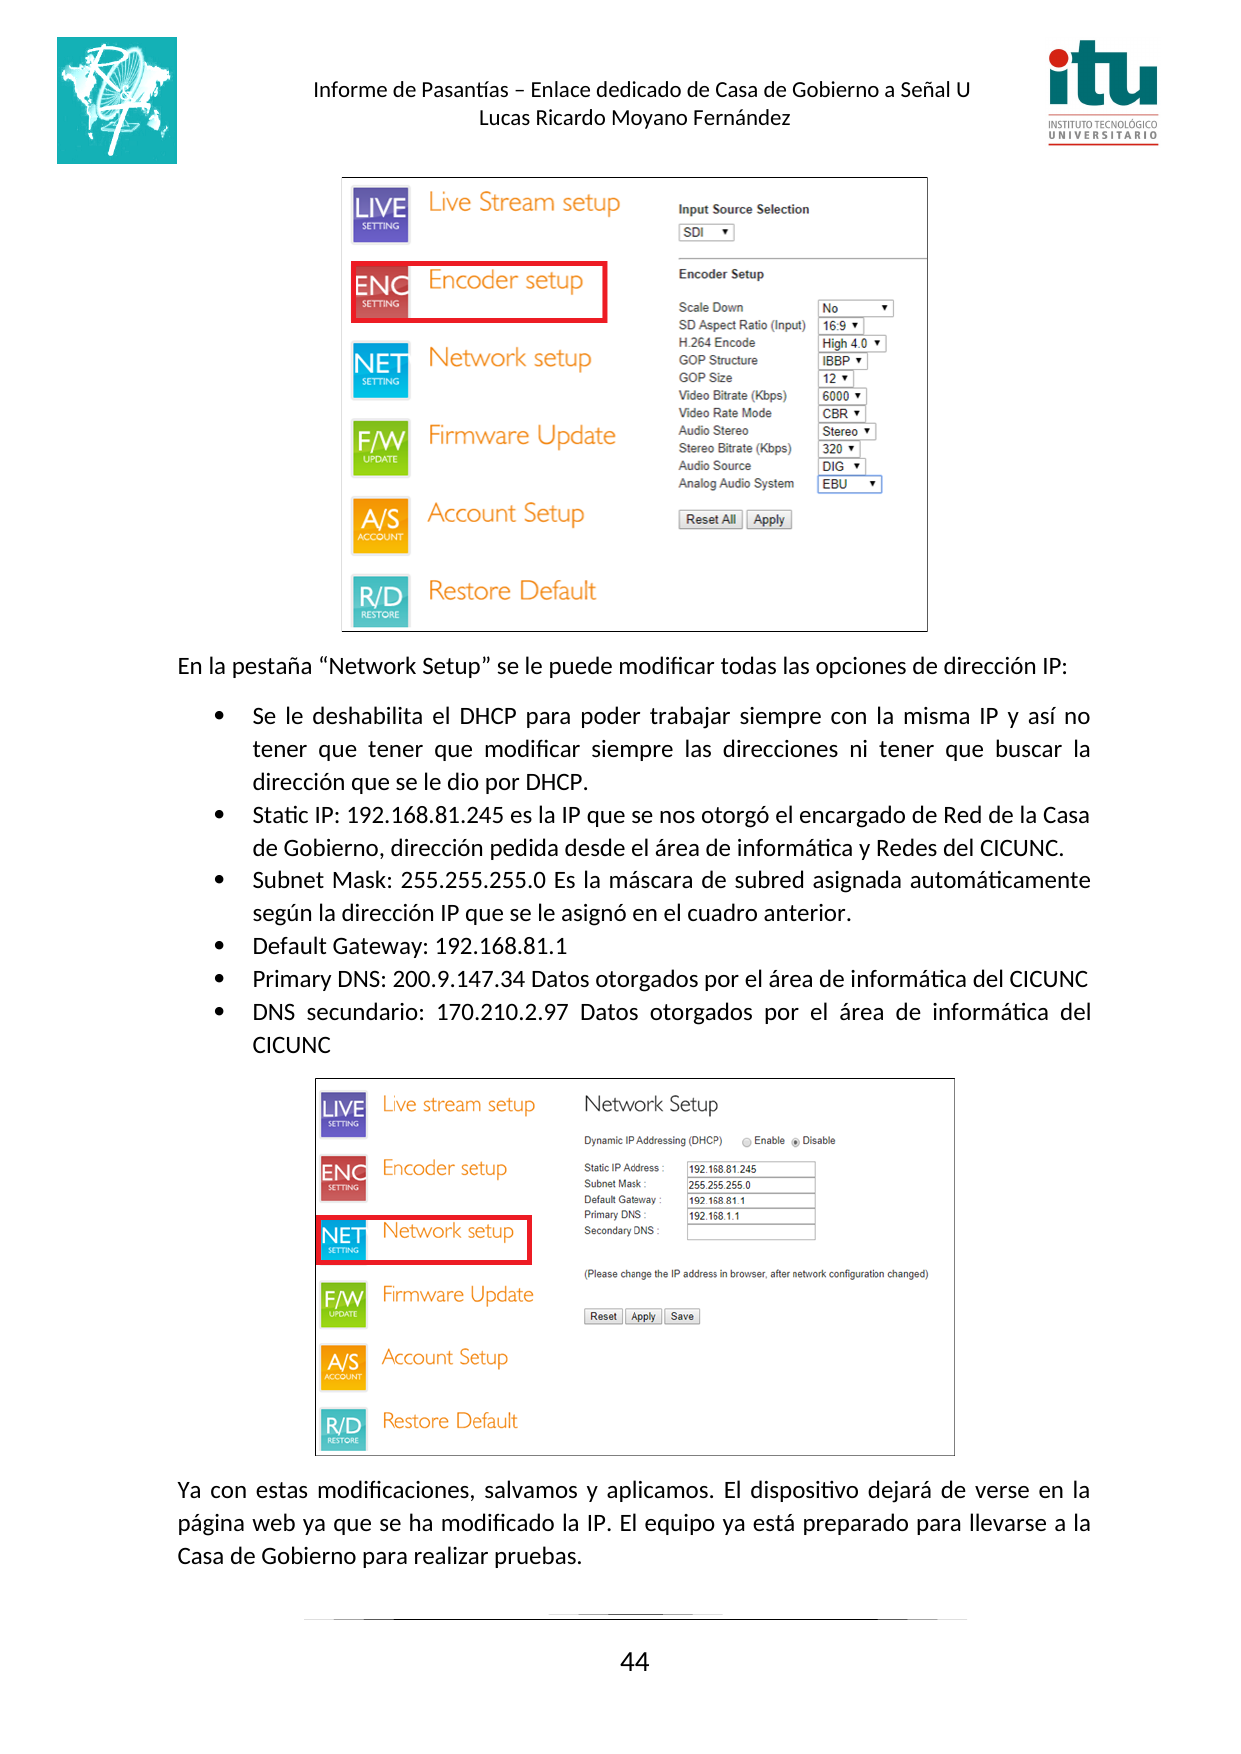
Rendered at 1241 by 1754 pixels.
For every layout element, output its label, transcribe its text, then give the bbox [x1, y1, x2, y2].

list Primary DNS: 200.9.147.34 Datos otorgados por el área de informática del CICUNC [215, 963, 1092, 994]
list DNS secundario: 170.210.2.97 Datos otorgados por el área de informática del CICUNC [215, 996, 1092, 1060]
text Ya con estas modificaciones, salvamos y aplicamos. El dispositivo dejará de verse en la página web ya que se ha modificado la IP. El equipo ya está preparado para llevarse a la Casa de Gobierno para realizar pruebas. [177, 1474, 1092, 1571]
list Subnet Mask: 255.255.255.0 Es la máscara de subred asignada automáticamente según la dirección IP que se le asignó en el cuadro anterior. [215, 865, 1092, 928]
picture [341, 177, 928, 632]
picture [1045, 37, 1161, 148]
picture [57, 37, 177, 164]
list Se le deshabilita el DHCP para poder trabajar siempre con la misma IP y así no tener que tener que modificar siempre las direcciones ni tener que buscar la dirección que se le dio por DHCP. [215, 700, 1092, 796]
picture [315, 1078, 955, 1456]
list Default Gateway: 192.168.81.1 [215, 931, 1092, 961]
text En la pestaña “Network Setup” se le puede modificar todas las opciones de dirección IP: [177, 651, 1092, 681]
list Static IP: 192.168.81.245 es la IP que se nos otorgó el encargado de Red de la Casa de Gobierno, dirección pedida desde el área de informática y Redes del CICUNC. [215, 799, 1092, 862]
